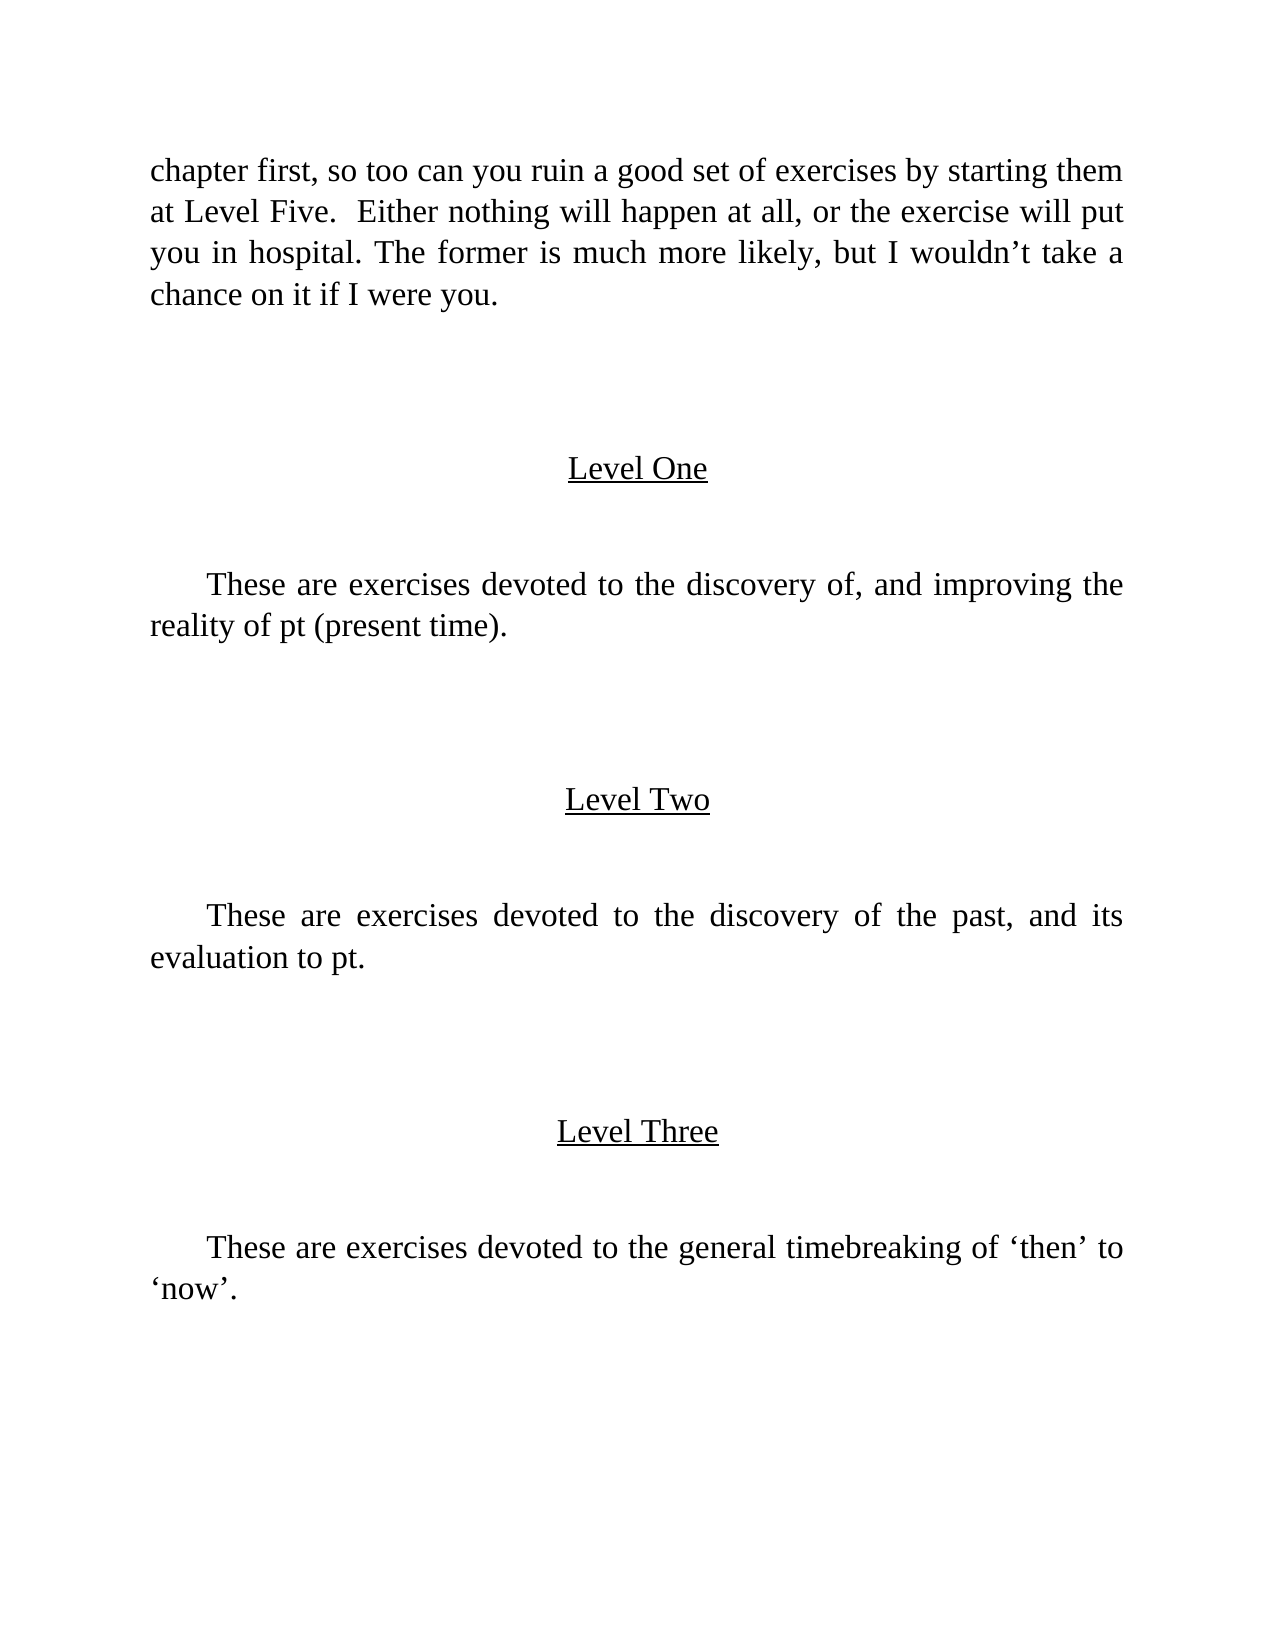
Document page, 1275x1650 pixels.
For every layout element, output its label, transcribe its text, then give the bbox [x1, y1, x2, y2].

text These are exercises devoted to the discovery of, and improving the reality of pt (present time). [150, 564, 1125, 644]
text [150, 150, 1125, 312]
text Level Three [150, 1111, 1125, 1149]
text Level Two [150, 779, 1125, 818]
text These are exercises devoted to the discovery of the past, and its evaluation to pt. [150, 896, 1125, 975]
text These are exercises devoted to the general timebreaking of ‘then’ to ‘now’. [150, 1227, 1125, 1307]
text Level One [150, 448, 1125, 486]
